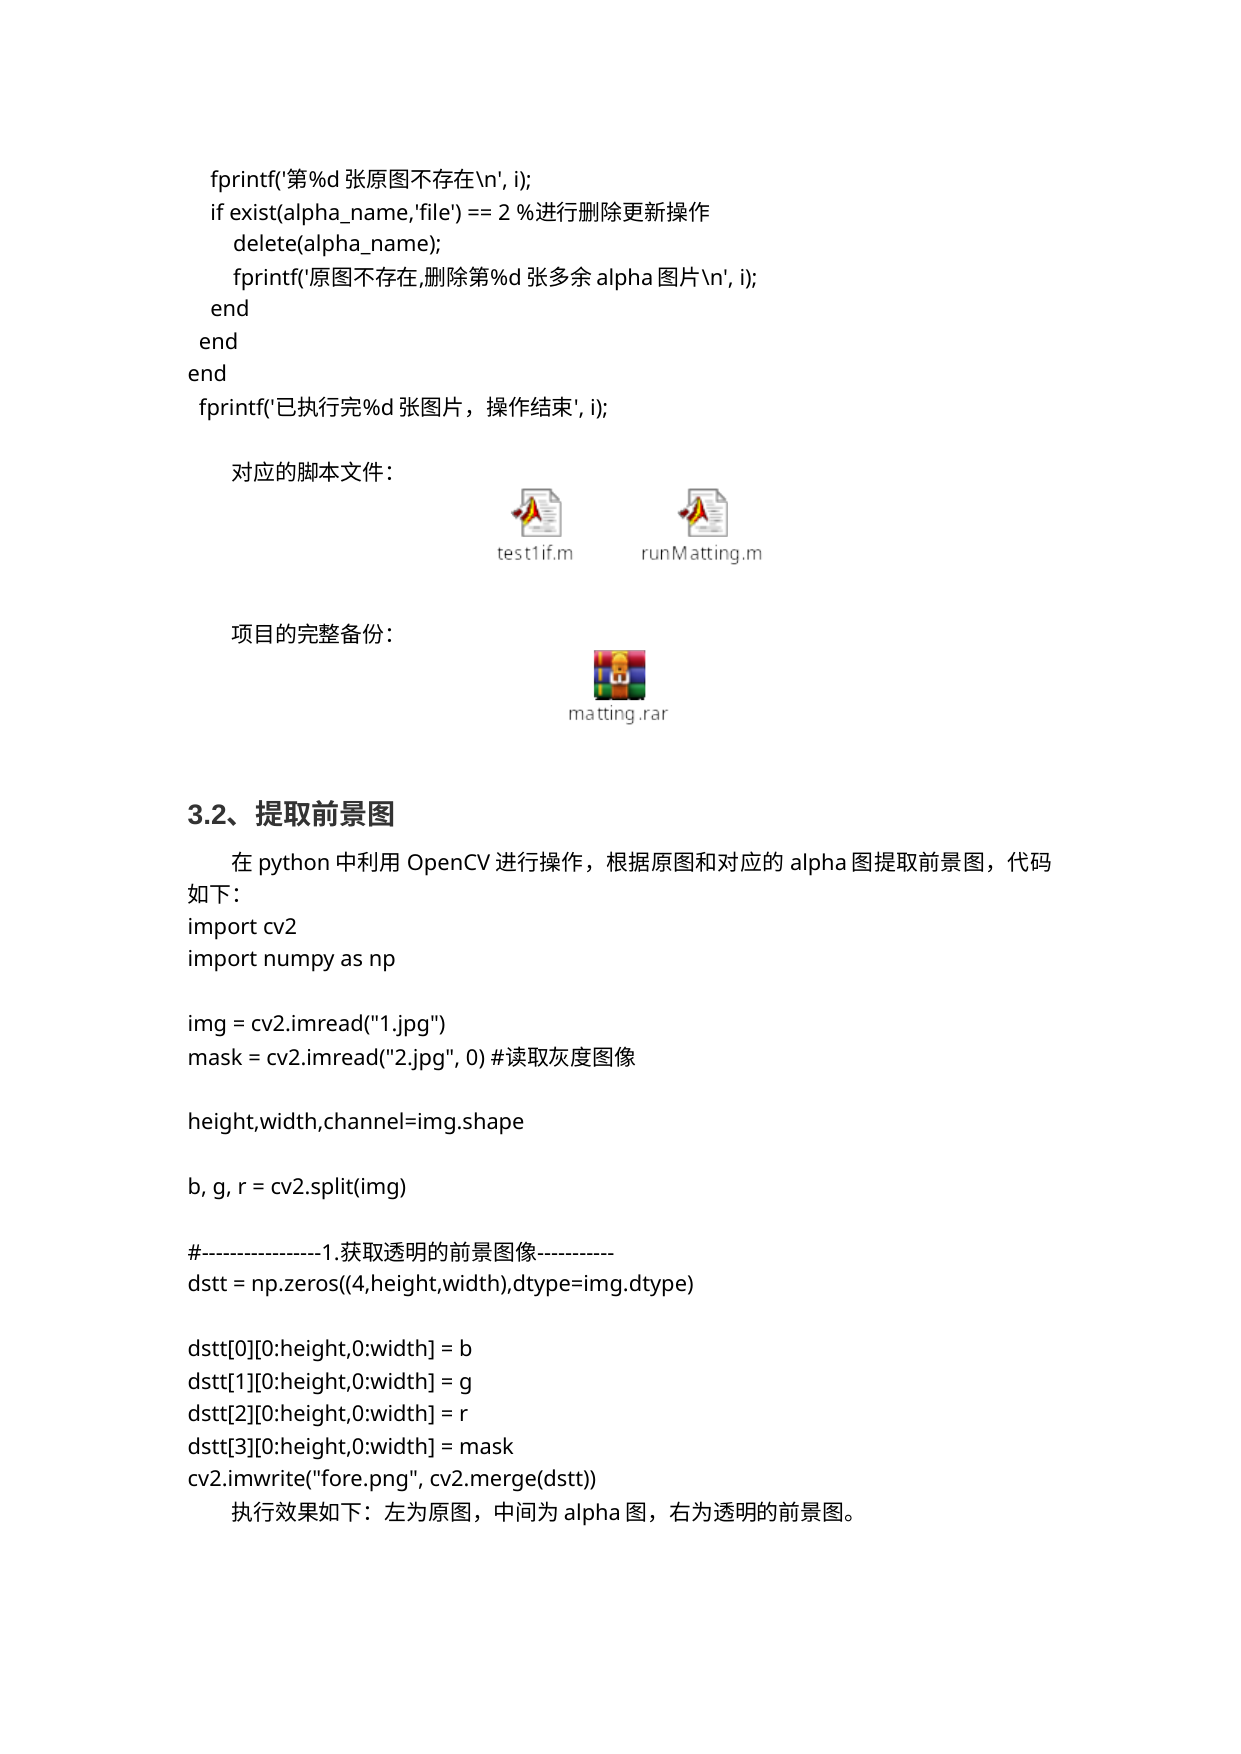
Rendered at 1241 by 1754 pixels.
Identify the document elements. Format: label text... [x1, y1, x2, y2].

text fprintf('已执行完%d张图片，操作结束', i); [187, 389, 1053, 422]
text dstt[0][0:height,0:width] = b [187, 1332, 1053, 1364]
text 对应的脚本文件： [187, 454, 1053, 487]
text dstt[1][0:height,0:width] = g [187, 1364, 1053, 1397]
text height,width,channel=img.shape [187, 1104, 1053, 1137]
text dstt = np.zeros((4,height,width),dtype=img.dtype) [187, 1267, 1053, 1299]
text fprintf('第%d张原图不存在\n', i); [187, 162, 1053, 194]
text 项目的完整备份： [187, 617, 1053, 649]
text 执行效果如下：左为原图，中间为alpha图，右为透明的前景图。 [187, 1494, 1053, 1527]
text dstt[2][0:height,0:width] = r [187, 1397, 1053, 1429]
text import cv2 [187, 909, 1053, 942]
text dstt[3][0:height,0:width] = mask [187, 1429, 1053, 1462]
text 在python中利用OpenCV进行操作，根据原图和对应的alpha图提取前景图，代码如下： [187, 844, 1053, 909]
text cv2.imwrite("fore.png", cv2.merge(dstt)) [187, 1462, 1053, 1494]
text 3.2、提取前景图 [187, 779, 1053, 844]
text img = cv2.imread("1.jpg") [187, 1007, 1053, 1039]
text b, g, r = cv2.split(img) [187, 1169, 1053, 1202]
text delete(alpha_name); [187, 227, 1053, 259]
text end [187, 324, 1053, 357]
text mask = cv2.imread("2.jpg", 0) #读取灰度图像 [187, 1039, 1053, 1072]
text end [187, 357, 1053, 389]
text end [187, 292, 1053, 324]
text fprintf('原图不存在,删除第%d张多余alpha图片\n', i); [187, 259, 1053, 292]
text #-----------------1.获取透明的前景图像----------- [187, 1234, 1053, 1267]
text if exist(alpha_name,'file') == 2 %进行删除更新操作 [187, 194, 1053, 227]
text import numpy as np [187, 942, 1053, 974]
